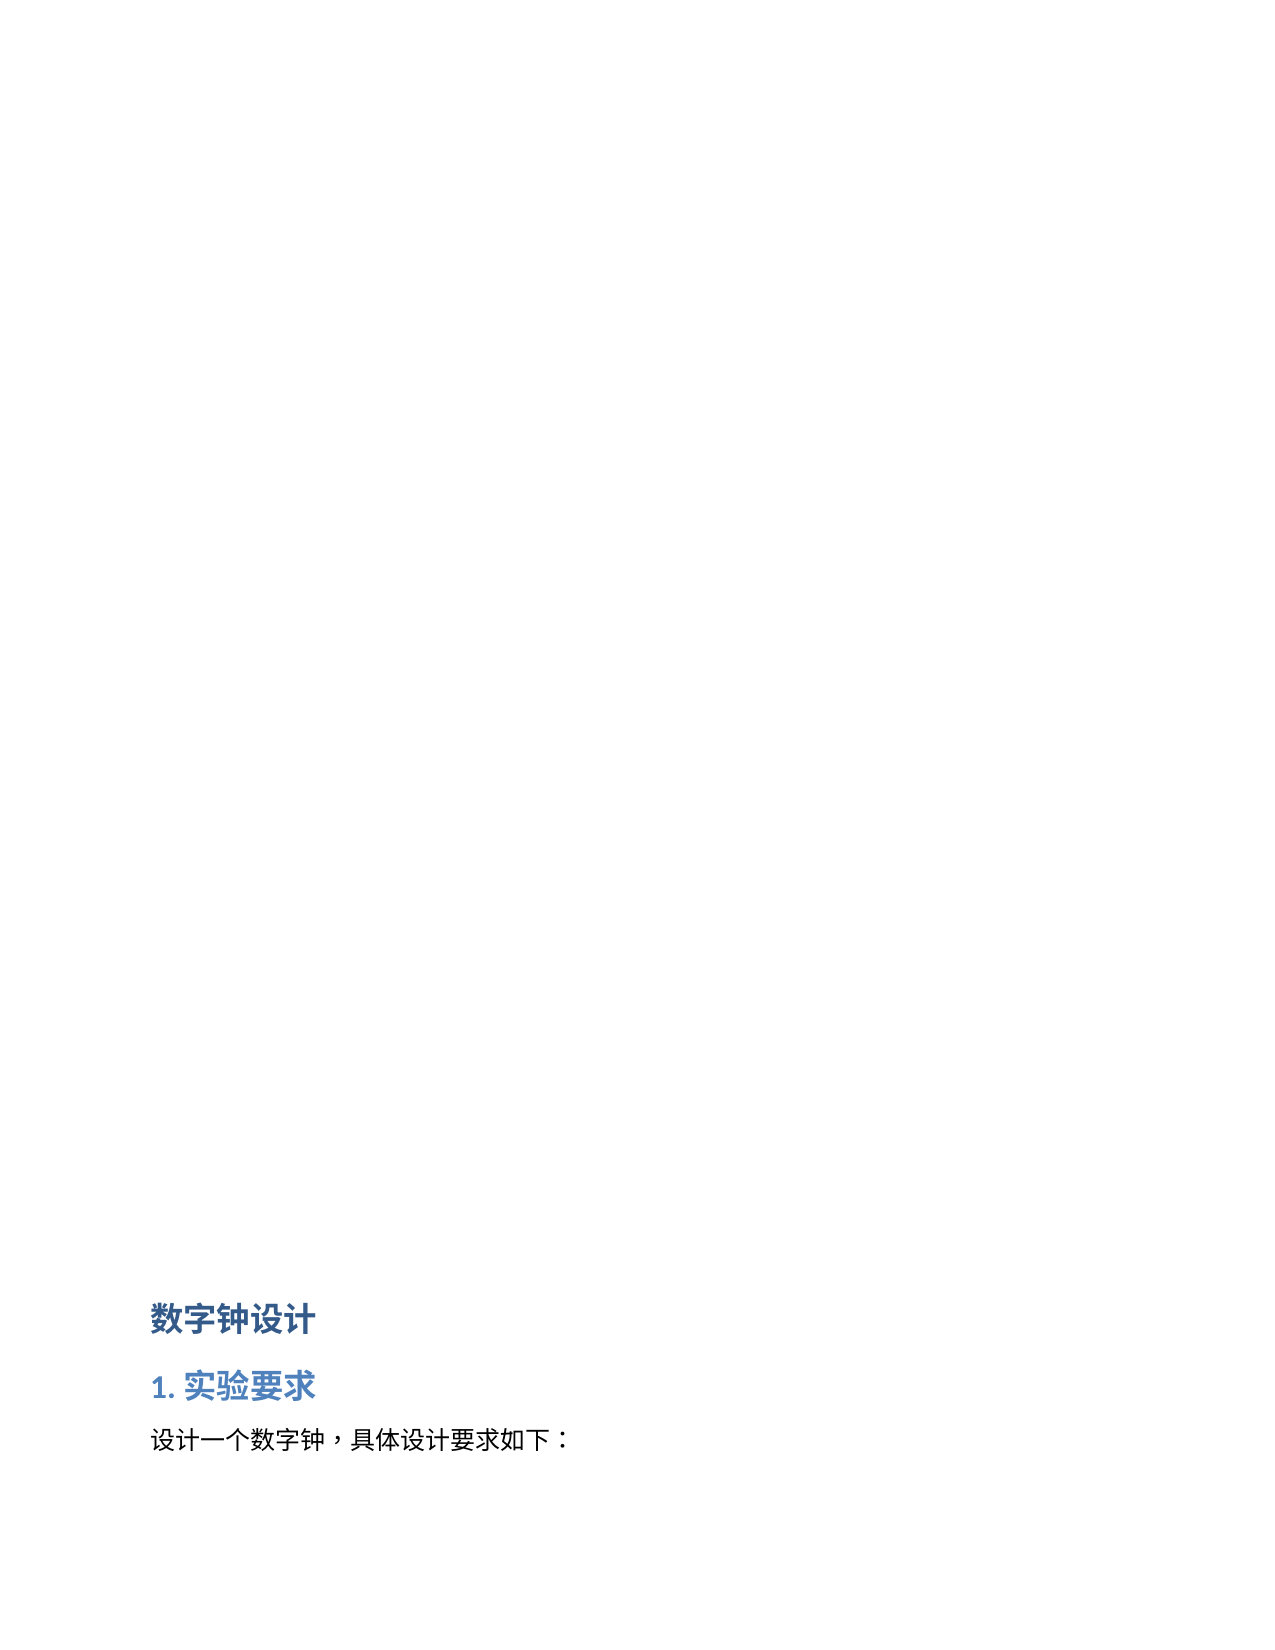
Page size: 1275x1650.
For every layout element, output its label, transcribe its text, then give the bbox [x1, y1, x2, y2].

subtitle 数字钟设计 [150, 1296, 1125, 1342]
subtitle 1. 实验要求 [150, 1362, 1125, 1408]
text 设计一个数字钟，具体设计要求如下： [150, 1427, 1125, 1455]
